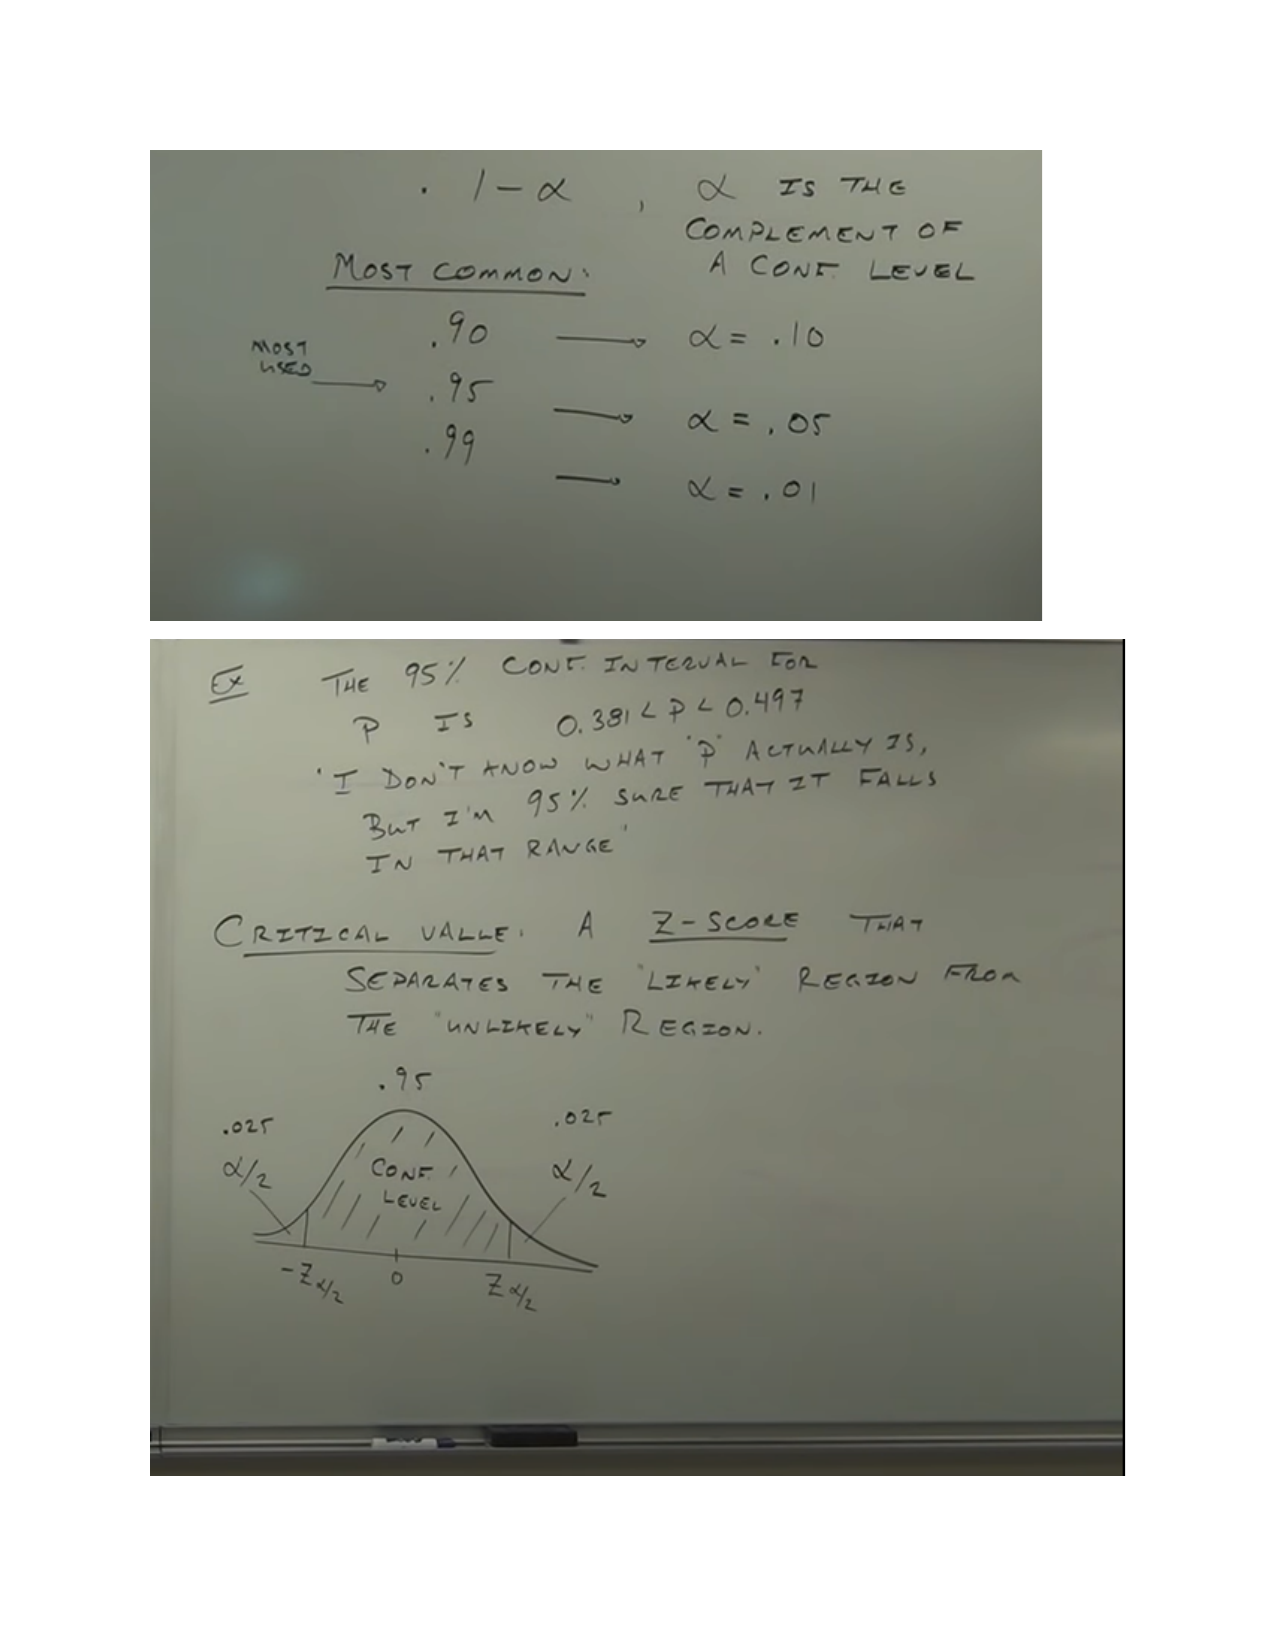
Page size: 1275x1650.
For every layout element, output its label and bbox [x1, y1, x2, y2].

picture [150, 150, 1043, 621]
picture [150, 639, 1125, 1476]
